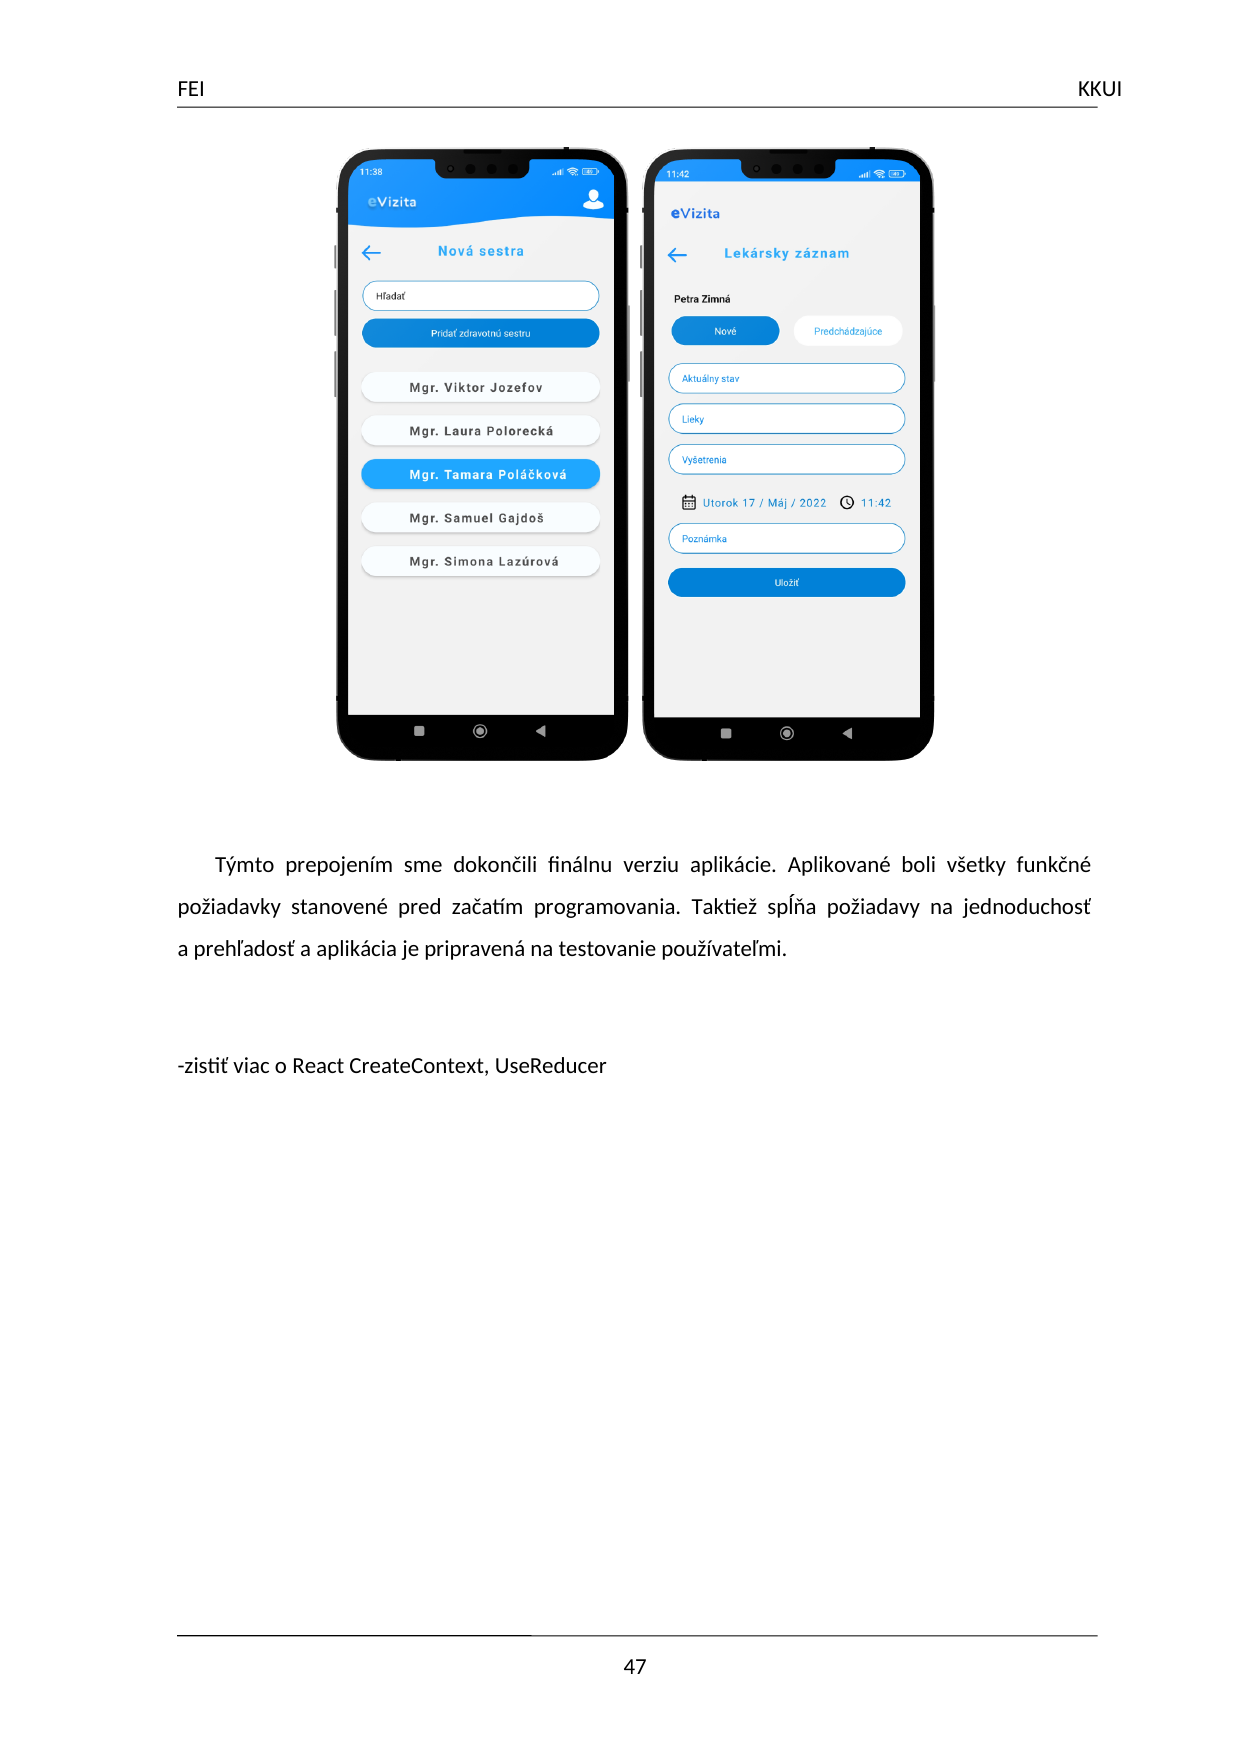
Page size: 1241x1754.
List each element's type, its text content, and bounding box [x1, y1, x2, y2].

picture [334, 147, 630, 761]
text Týmto prepojením sme dokončili finálnu verziu aplikácie. Aplikované boli všetky funkčné požiadavky stanovené pred začatím programovania. Taktiež spĺňa požiadavy na jednoduchosť a prehľadosť a aplikácia je pripravená na testovanie používateľmi. [177, 850, 1092, 962]
picture [640, 147, 936, 761]
text -zistiť viac o React CreateContext, UseReducer [177, 1051, 1092, 1079]
